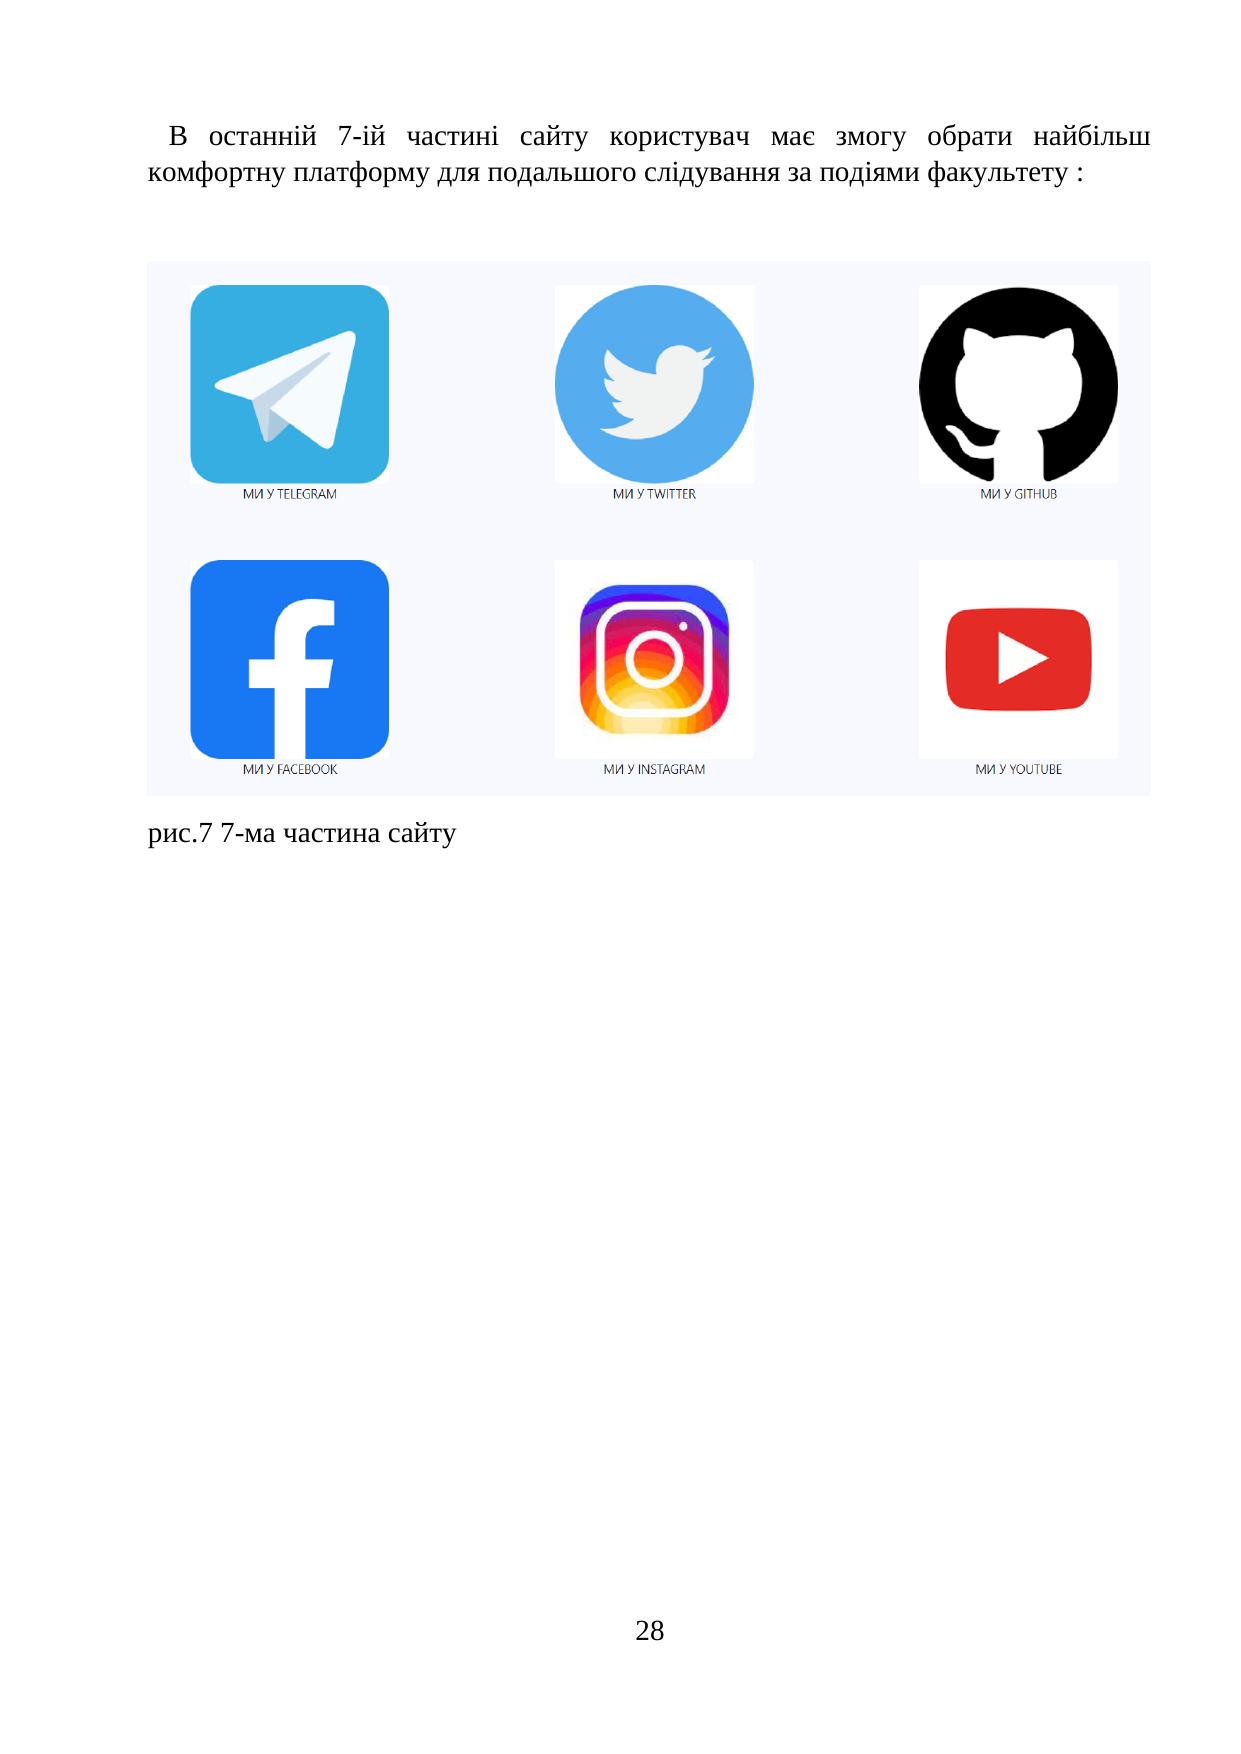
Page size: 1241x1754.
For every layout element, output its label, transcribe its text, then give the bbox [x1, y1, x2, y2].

text В останній 7-ій частині сайту користувач має змогу обрати найбільш комфортну платформу для подальшого слідування за подіями факультету : [148, 118, 1152, 188]
text рис.7 7-ма частина сайту [148, 815, 1152, 849]
picture [147, 259, 1151, 796]
